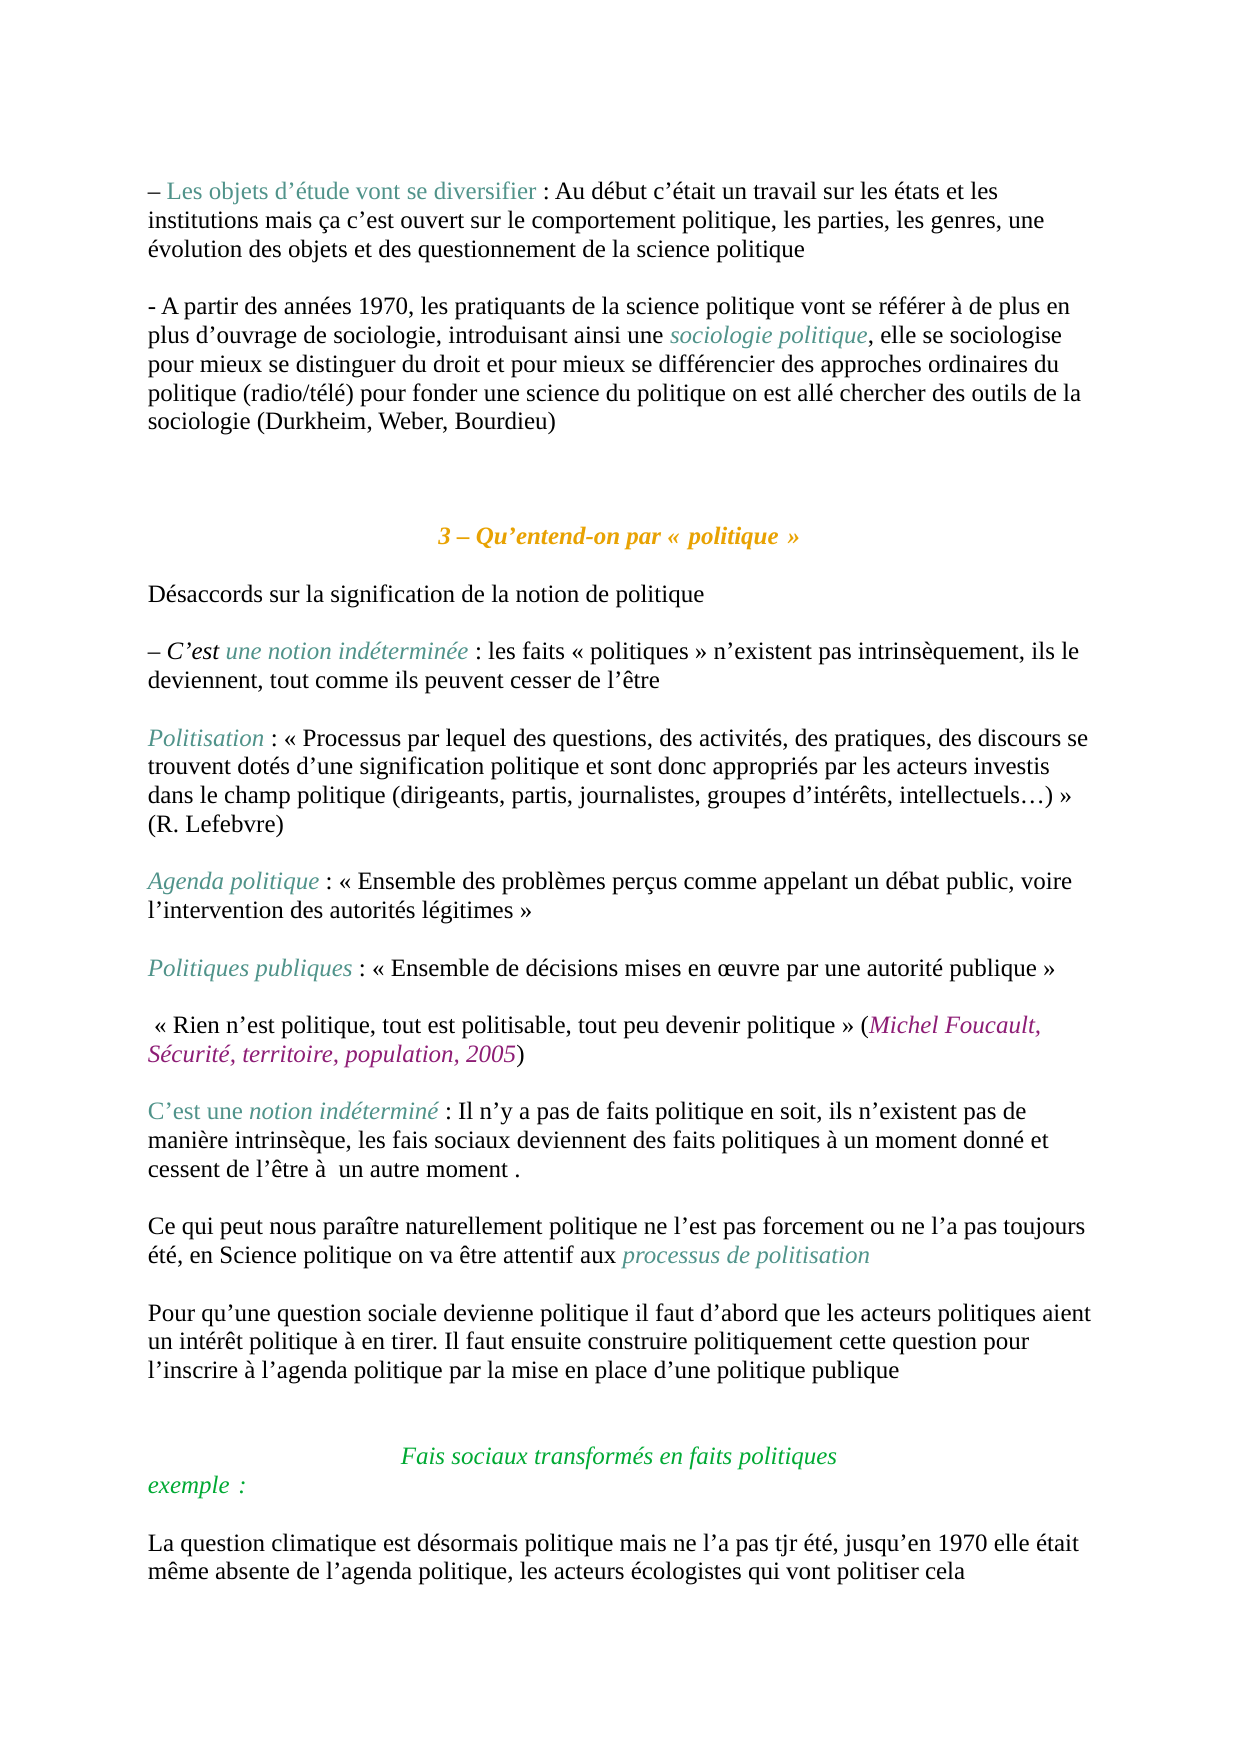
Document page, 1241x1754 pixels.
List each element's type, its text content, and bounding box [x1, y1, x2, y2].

text Pour qu’une question sociale devienne politique il faut d’abord que les acteurs politiques aient un intérêt politique à en tirer. Il faut ensuite construire politiquement cette question pour l’inscrire à l’agenda politique par la mise en place d’une politique publique [148, 1298, 1093, 1384]
text Ce qui peut nous paraître naturellement politique ne l’est pas forcement ou ne l’a pas toujours été, en Science politique on va être attentif aux processus de politisation [148, 1211, 1093, 1269]
text exemple : [148, 1470, 1093, 1499]
text – C’est une notion indéterminée : les faits « politiques » n’existent pas intrinsèquement, ils le deviennent, tout comme ils peuvent cesser de l’être [148, 636, 1093, 694]
text Politisation : « Processus par lequel des questions, des activités, des pratiques, des discours se trouvent dotés d’une signification politique et sont donc appropriés par les acteurs investis dans le champ politique (dirigeants, partis, journalistes, groupes d’intérêts, intellectuels…) » (R. Lefebvre) [148, 723, 1093, 838]
text Politiques publiques : « Ensemble de décisions mises en œuvre par une autorité publique » [148, 953, 1093, 981]
text Désaccords sur la signification de la notion de politique [148, 579, 1093, 608]
text – Les objets d’étude vont se diversifier : Au début c’était un travail sur les états et les institutions mais ça c’est ouvert sur le comportement politique, les parties, les genres, une évolution des objets et des questionnement de la science politique [148, 176, 1093, 263]
text Fais sociaux transformés en faits politiques [148, 1441, 1093, 1470]
text - A partir des années 1970, les pratiquants de la science politique vont se référer à de plus en plus d’ouvrage de sociologie, introduisant ainsi une sociologie politique, elle se sociologise pour mieux se distinguer du droit et pour mieux se différencier des approches ordinaires du politique (radio/télé) pour fonder une science du politique on est allé chercher des outils de la sociologie (Durkheim, Weber, Bourdieu) [148, 291, 1093, 435]
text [148, 1528, 1093, 1585]
text C’est une notion indéterminé : Il n’y a pas de faits politique en soit, ils n’existent pas de manière intrinsèque, les fais sociaux deviennent des faits politiques à un moment donné et cessent de l’être à un autre moment . [148, 1096, 1093, 1183]
text « Rien n’est politique, tout est politisable, tout peu devenir politique » (Michel Foucault, Sécurité, territoire, population, 2005) [148, 1010, 1093, 1068]
text 3 – Qu’entend-on par « politique » [148, 521, 1093, 550]
text Agenda politique : « Ensemble des problèmes perçus comme appelant un débat public, voire l’intervention des autorités légitimes » [148, 866, 1093, 924]
